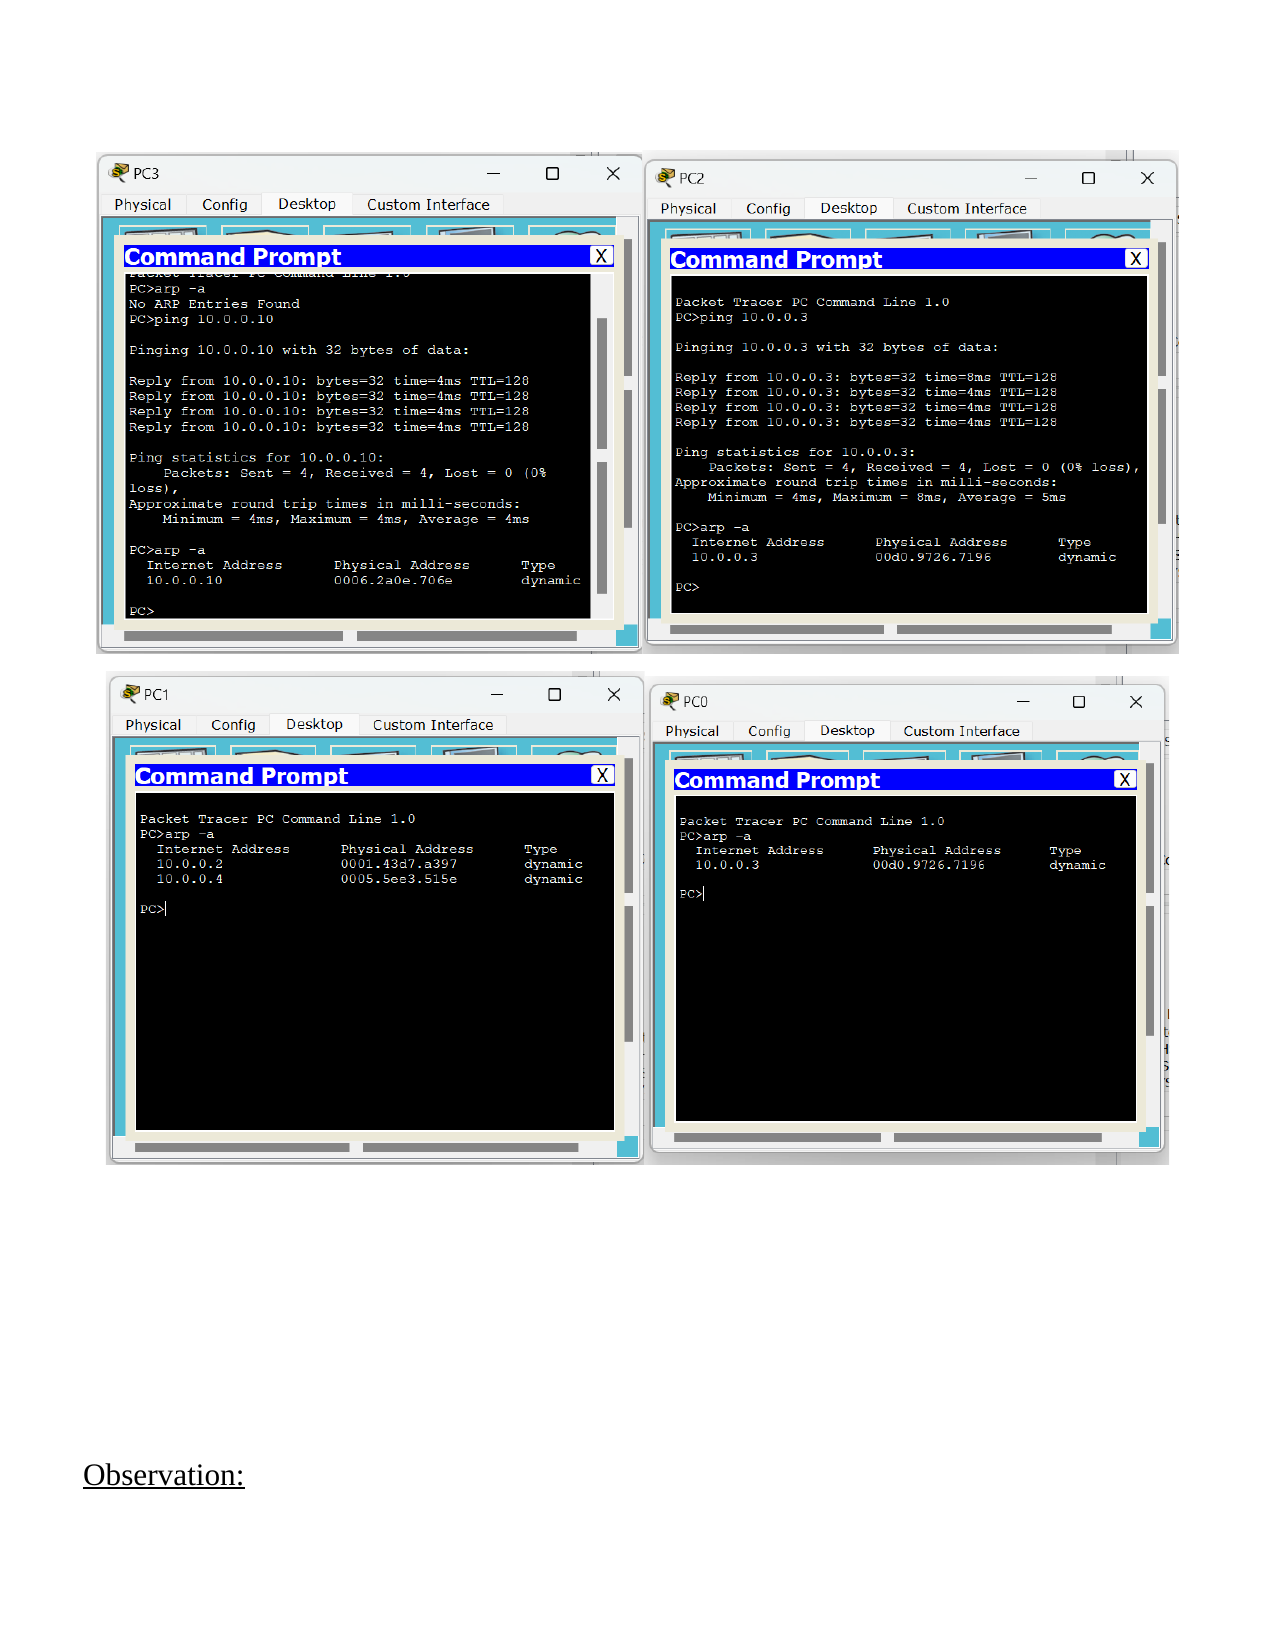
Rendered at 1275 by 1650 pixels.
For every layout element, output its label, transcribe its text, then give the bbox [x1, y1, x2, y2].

picture [96, 150, 1179, 654]
text Observation: [75, 1456, 1200, 1492]
picture [105, 671, 1170, 1165]
